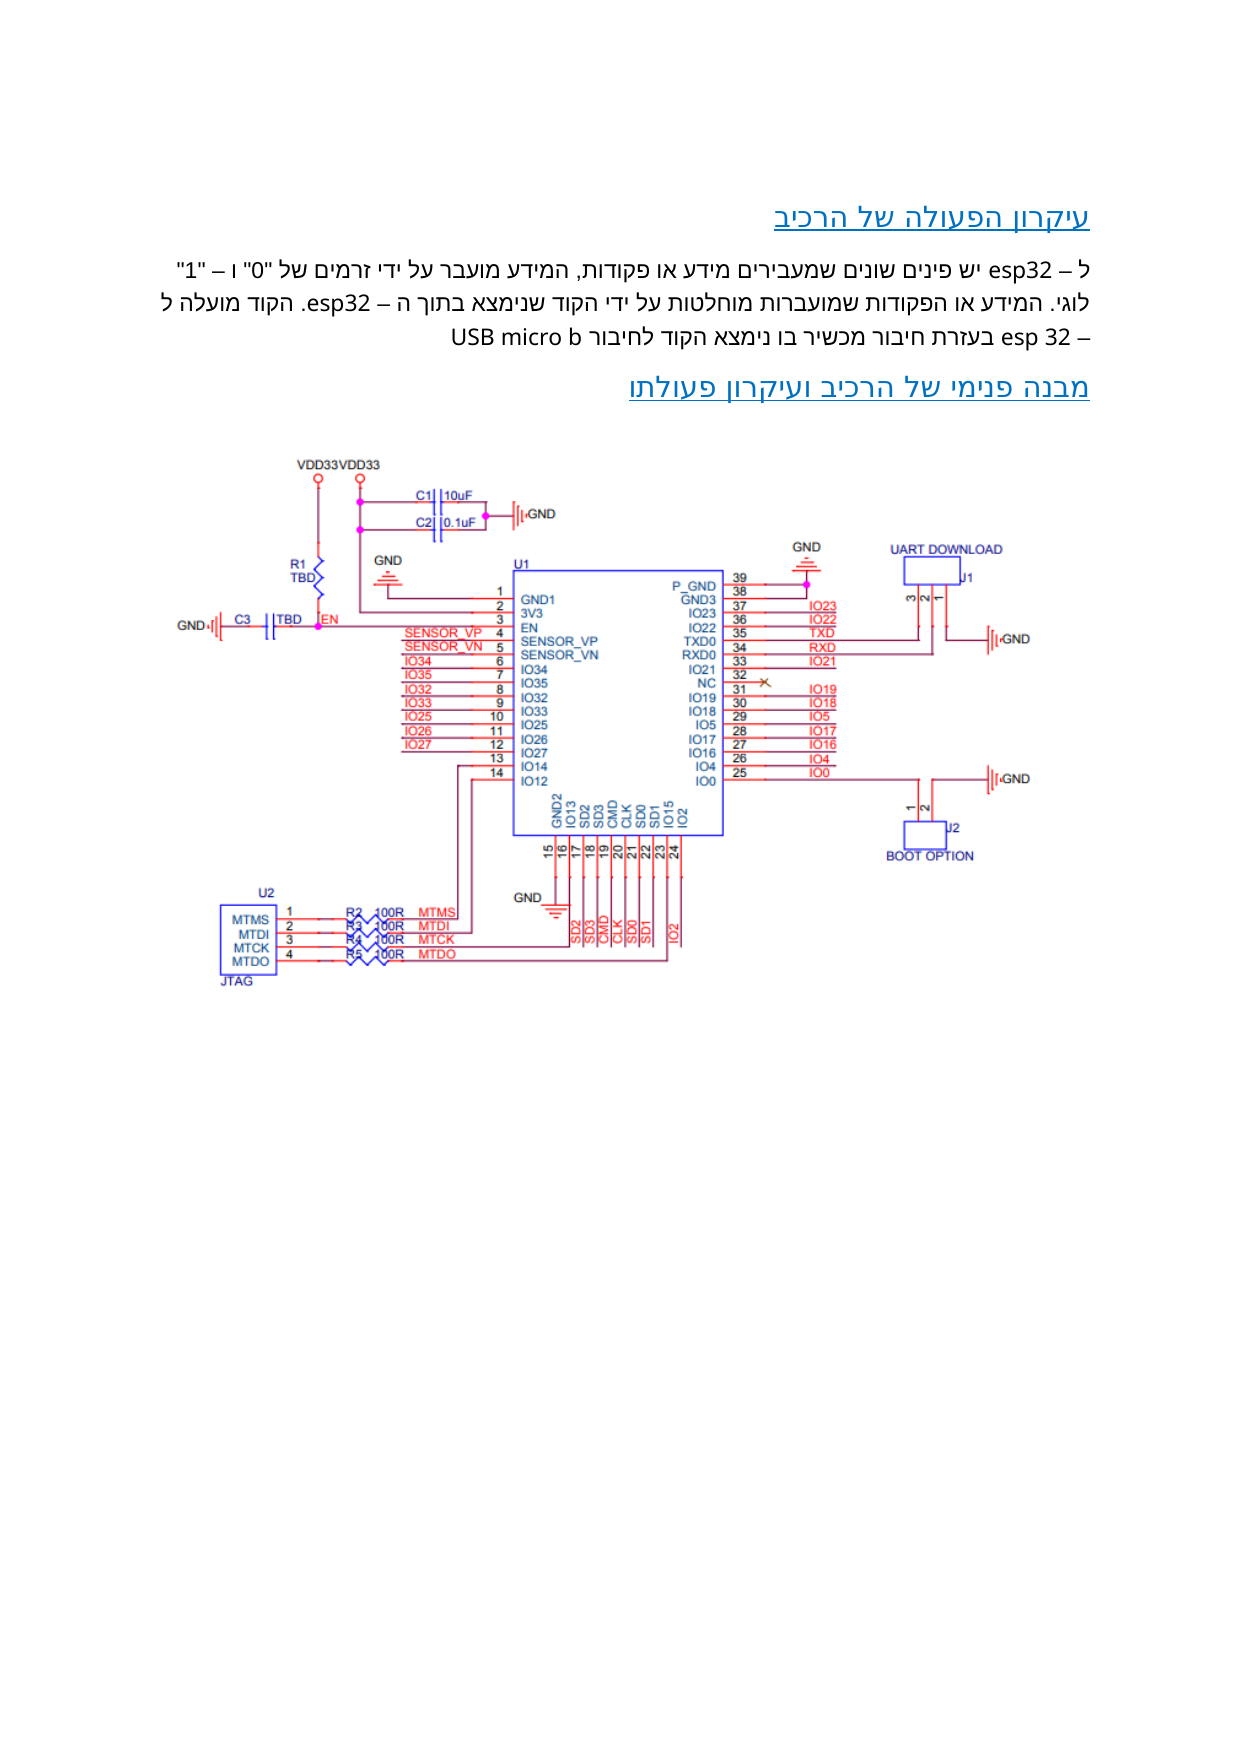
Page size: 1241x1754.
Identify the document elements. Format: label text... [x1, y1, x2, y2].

text ל – esp32 יש פינים שונים שמעבירים מידע או פקודות, המידע מועבר על ידי זרמים של "0" ו – "1" לוגי. המידע או הפקודות שמועברות מוחלטות על ידי הקוד שנימצא בתוך ה – esp32. הקוד מועלה ל – esp 32 בעזרת חיבור מכשיר בו נימצא הקוד לחיבור USB micro b [150, 254, 1090, 352]
subtitle מבנה פנימי של הרכיב ועיקרון פעולתו [150, 371, 1090, 405]
picture [150, 424, 1090, 993]
subtitle עיקרון הפעולה של הרכיב [150, 200, 1090, 234]
